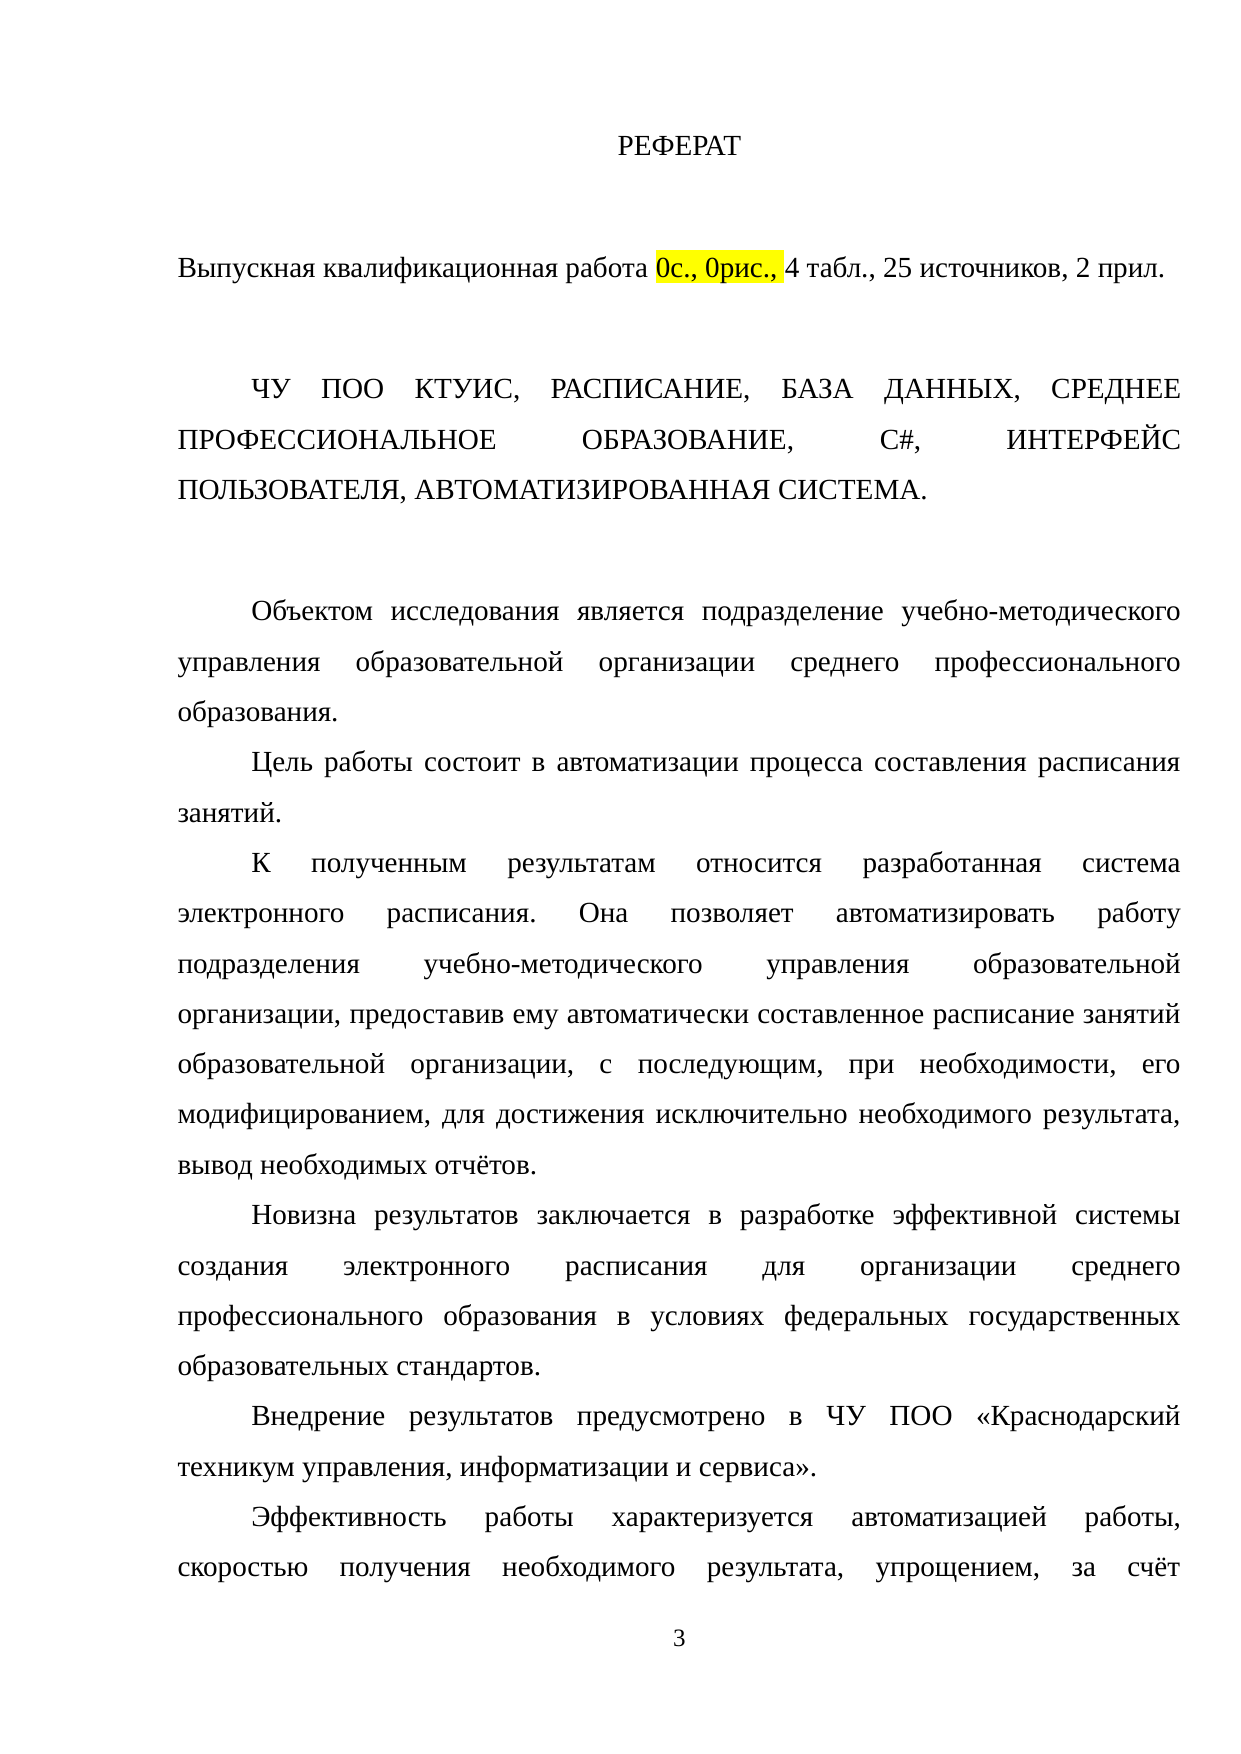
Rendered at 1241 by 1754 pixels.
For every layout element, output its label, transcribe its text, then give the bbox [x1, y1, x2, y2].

text Цель работы состоит в автоматизации процесса составления расписания занятий. [177, 744, 1181, 828]
text ЧУ ПОО КТУИС, РАСПИСАНИЕ, БАЗА ДАННЫХ, СРЕДНЕЕ ПРОФЕССИОНАЛЬНОЕ ОБРАЗОВАНИЕ, C#, ИНТЕРФЕЙС ПОЛЬЗОВАТЕЛЯ, АВТОМАТИЗИРОВАННАЯ СИСТЕМА. [177, 371, 1181, 506]
text К полученным результатам относится разработанная система электронного расписания. Она позволяет автоматизировать работу подразделения учебно-методического управления образовательной организации, предоставив ему автоматически составленное расписание занятий образовательной организации, с последующим, при необходимости, его модифицированием, для достижения исключительно необходимого результата, вывод необходимых отчётов. [177, 845, 1181, 1181]
text РЕФЕРАТ [177, 128, 1181, 162]
text Внедрение результатов предусмотрено в ЧУ ПОО «Краснодарский техникум управления, информатизации и сервиса». [177, 1398, 1181, 1482]
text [177, 1499, 1181, 1583]
text Новизна результатов заключается в разработке эффективной системы создания электронного расписания для организации среднего профессионального образования в условиях федеральных государственных образовательных стандартов. [177, 1197, 1181, 1382]
text Объектом исследования является подразделение учебно-методического управления образовательной организации среднего профессионального образования. [177, 593, 1181, 728]
text Выпускная квалификационная работа 0с., 0рис., 4 табл., 25 источников, 2 прил. [784, 250, 1181, 283]
text Выпускная квалификационная работа 0с., 0рис., 4 табл., 25 источников, 2 прил. [177, 250, 656, 283]
